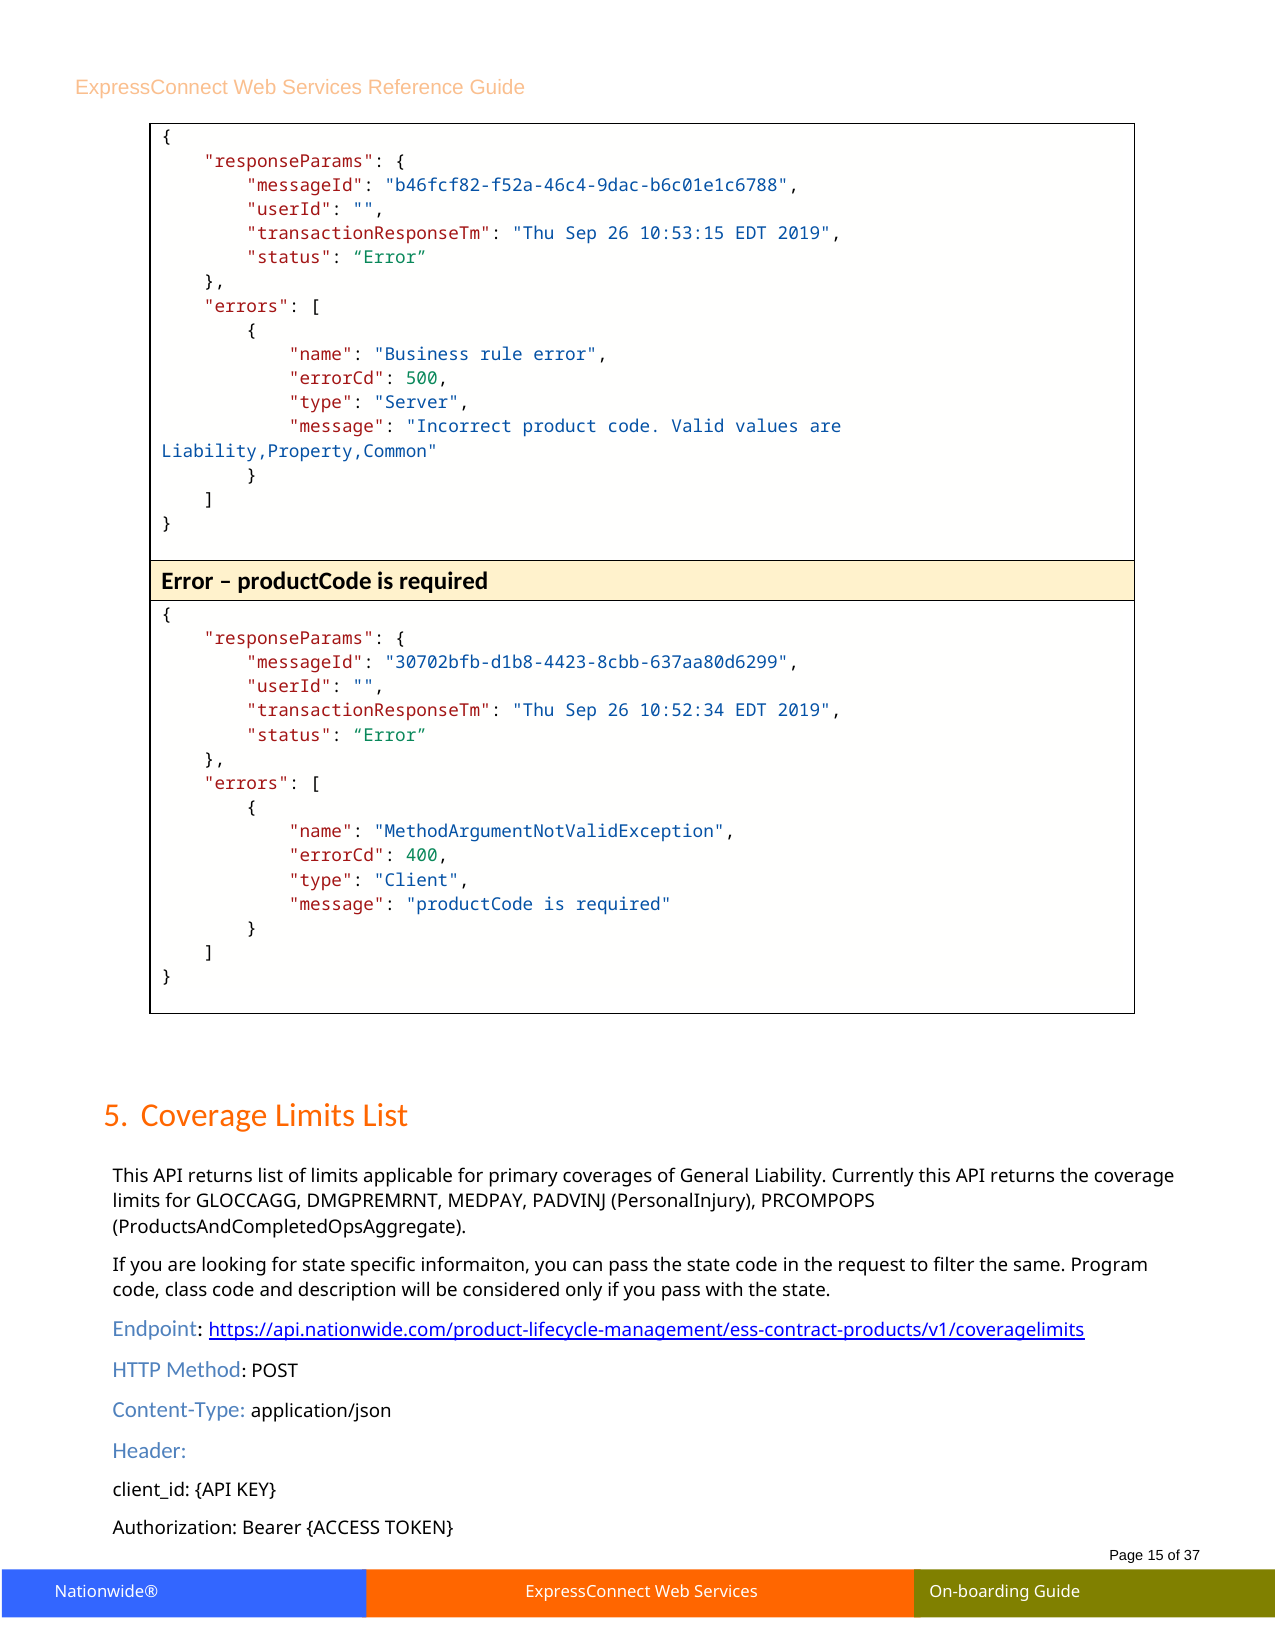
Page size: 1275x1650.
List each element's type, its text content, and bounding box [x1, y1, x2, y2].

text Content-Type: application/json [112, 1396, 1200, 1424]
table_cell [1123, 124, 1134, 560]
text Coverage Limits List [103, 1094, 1200, 1135]
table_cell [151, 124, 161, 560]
table_cell Error – productCode is required [151, 561, 1134, 600]
table_cell { "responseParams": { "messageId": "30702bfb-d1b8-4423-8cbb-637aa80d6299", "userId": "", "transactionResponseTm": "Thu Sep 26 10:52:34 EDT 2019", "status": “Error” }, "errors": [ { "name": "MethodArgumentNotValidException", "errorCd": 400, "type": "Client", "message": "productCode is required" } ] } [151, 601, 1134, 1013]
text If you are looking for state specific informaiton, you can pass the state code in the request to filter the same. Program code, class code and description will be considered only if you pass with the state. [112, 1251, 1200, 1302]
text client_id: {API KEY} [112, 1477, 1200, 1502]
text Authorization: Bearer {ACCESS TOKEN} [112, 1515, 1200, 1540]
text This API returns list of limits applicable for primary coverages of General Liability. Currently this API returns the coverage limits for GLOCCAGG, DMGPREMRNT, MEDPAY, PADVINJ (PersonalInjury), PRCOMPOPS (ProductsAndCompletedOpsAggregate). [112, 1162, 1200, 1238]
text HTTP Method: POST [112, 1355, 1200, 1383]
text Header: [112, 1436, 1200, 1464]
text Endpoint: https://api.nationwide.com/product-lifecycle-management/ess-contract-products/v1/coveragelimits [112, 1314, 1200, 1343]
